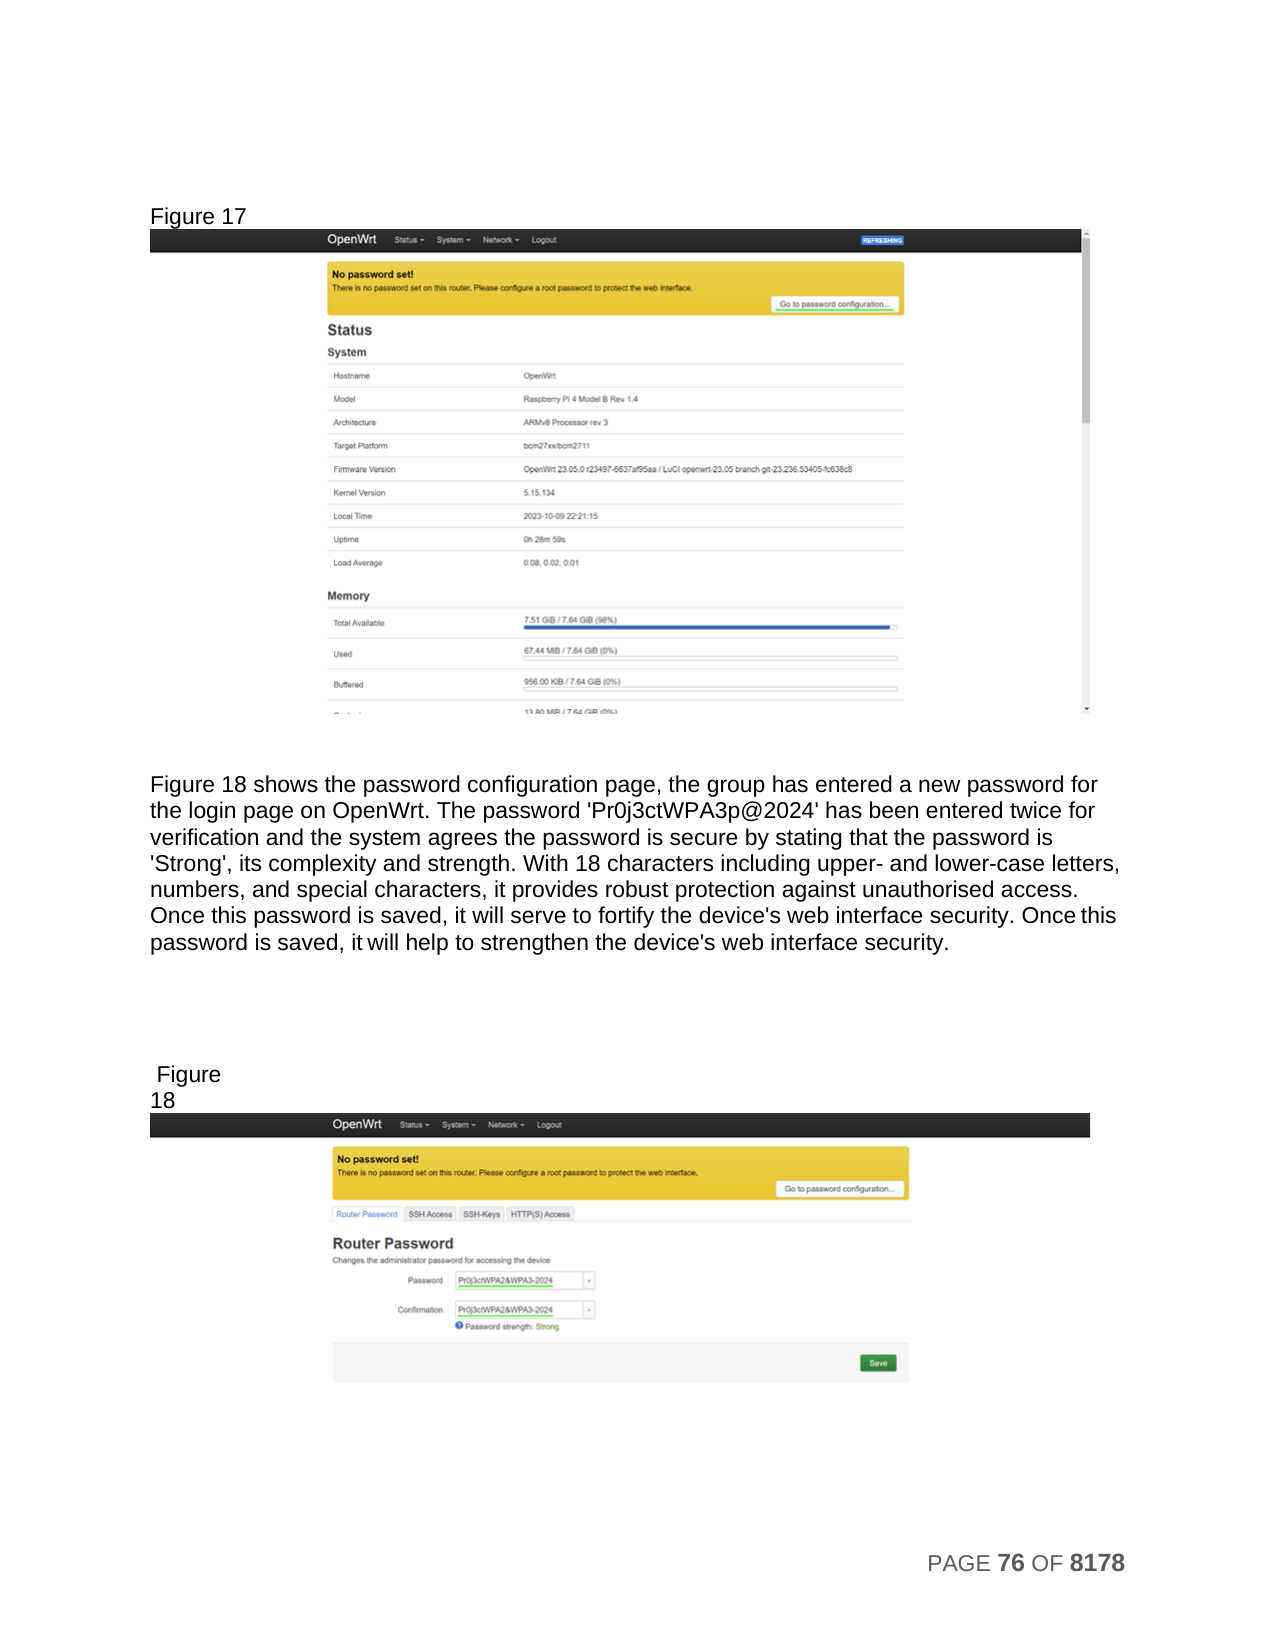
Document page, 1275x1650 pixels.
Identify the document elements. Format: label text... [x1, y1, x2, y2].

picture [150, 229, 1091, 714]
picture [150, 1113, 1091, 1392]
text Figure 18 shows the password configuration page, the group has entered a new password for the login page on OpenWrt. The password 'Pr0j3ctWPA3p@2024' has been entered twice for verification and the system agrees the password is secure by stating that the password is 'Strong', its complexity and strength. With 18 characters including upper- and lower-case letters, numbers, and special characters, it provides robust protection against unauthorised access. Once this password is saved, it will serve to fortify the device's web interface security. Once this password is saved, it will help to strengthen the device's web interface security. [150, 771, 1125, 955]
